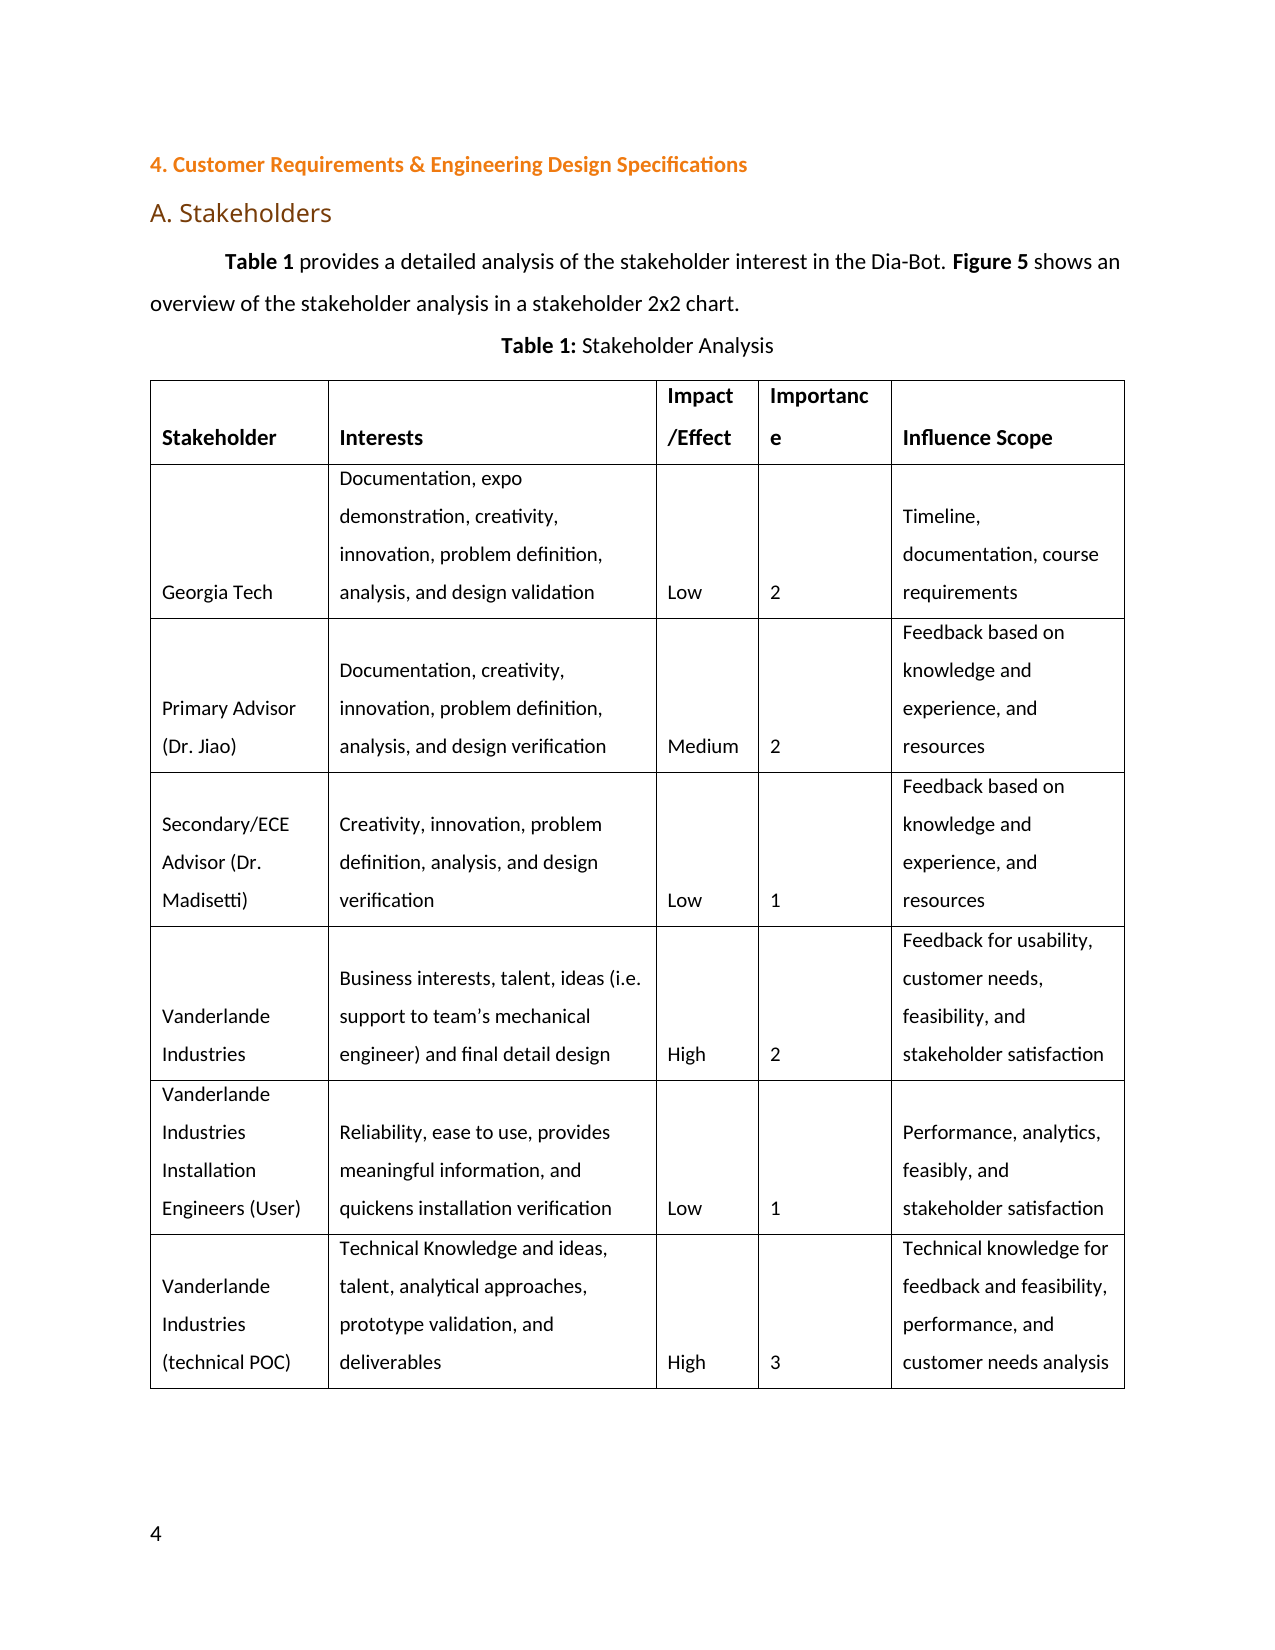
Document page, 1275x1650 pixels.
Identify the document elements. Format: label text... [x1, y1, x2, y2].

table_cell Medium [657, 619, 758, 772]
table_cell 2 [759, 927, 891, 1080]
table_cell Reliability, ease to use, provides meaningful information, and quickens installation verification [329, 1081, 656, 1234]
table_cell Vanderlande Industries [151, 927, 328, 1080]
table_cell 2 [759, 465, 891, 618]
text Table 1 provides a detailed analysis of the stakeholder interest in the Dia-Bot. Figure 5 shows an overview of the stakeholder analysis in a stakeholder 2x2 chart. [150, 247, 1125, 317]
table_cell High [657, 927, 758, 1080]
table_cell Creativity, innovation, problem definition, analysis, and design verification [329, 773, 656, 926]
table_cell Technical Knowledge and ideas, talent, analytical approaches, prototype validation, and deliverables [329, 1235, 656, 1388]
table_cell 1 [759, 1081, 891, 1234]
table_cell Low [657, 773, 758, 926]
table_cell 1 [759, 773, 891, 926]
table_cell Documentation, creativity, innovation, problem definition, analysis, and design verification [329, 619, 656, 772]
table_cell Secondary/ECE Advisor (Dr. Madisetti) [151, 773, 328, 926]
table_cell Low [657, 1081, 758, 1234]
table_cell Technical knowledge for feedback and feasibility, performance, and customer needs analysis [892, 1235, 1124, 1388]
table_cell 2 [759, 619, 891, 772]
table_cell Vanderlande Industries Installation Engineers (User) [151, 1081, 328, 1234]
table_header Interests [329, 381, 656, 464]
table_cell Low [657, 465, 758, 618]
table_cell Georgia Tech [151, 465, 328, 618]
subtitle A. Stakeholders [150, 196, 1125, 230]
table_cell High [657, 1235, 758, 1388]
text Table 1: Stakeholder Analysis [150, 331, 1125, 359]
table_cell Business interests, talent, ideas (i.e. support to team’s mechanical engineer) and final detail design [329, 927, 656, 1080]
table_header Influence Scope [892, 381, 1124, 464]
table_cell Feedback based on knowledge and experience, and resources [892, 773, 1124, 926]
table_header Stakeholder [151, 381, 328, 464]
table_cell Documentation, expo demonstration, creativity, innovation, problem definition, analysis, and design validation [329, 465, 656, 618]
table_header Importance [759, 381, 891, 464]
table_cell Feedback based on knowledge and experience, and resources [892, 619, 1124, 772]
table_cell Performance, analytics, feasibly, and stakeholder satisfaction [892, 1081, 1124, 1234]
table_cell Vanderlande Industries (technical POC) [151, 1235, 328, 1388]
subtitle 4. Customer Requirements & Engineering Design Specifications [150, 150, 1125, 178]
table_cell Timeline, documentation, course requirements [892, 465, 1124, 618]
table_cell Primary Advisor (Dr. Jiao) [151, 619, 328, 772]
table_header Impact /Effect [657, 381, 758, 464]
table_cell Feedback for usability, customer needs, feasibility, and stakeholder satisfaction [892, 927, 1124, 1080]
table_cell 3 [759, 1235, 891, 1388]
